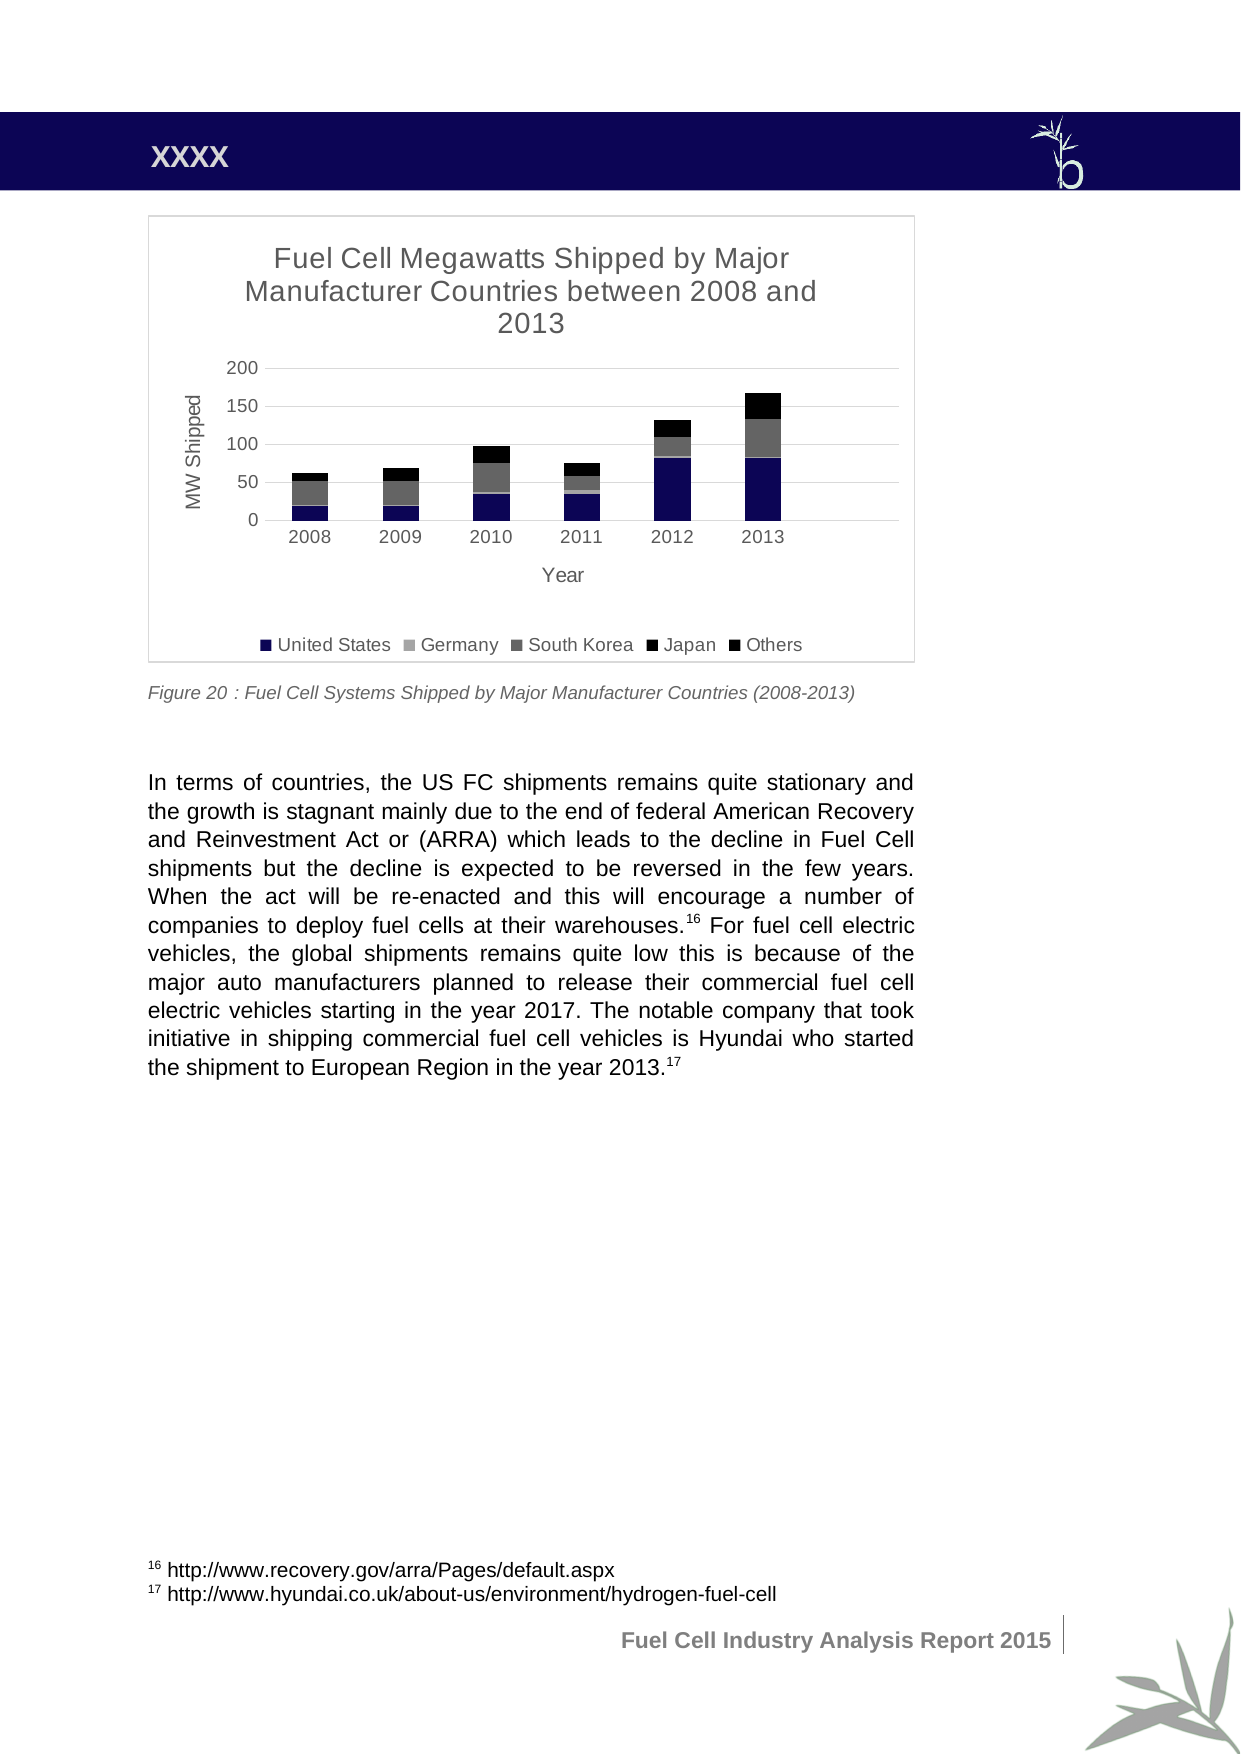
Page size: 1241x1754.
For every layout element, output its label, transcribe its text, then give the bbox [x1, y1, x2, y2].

text In terms of countries, the US FC shipments remains quite stationary and the growth is stagnant mainly due to the end of federal American Recovery and Reinvestment Act or (ARRA) which leads to the decline in Fuel Cell shipments but the decline is expected to be reversed in the few years. When the act will be re-enacted and this will encourage a number of companies to deploy fuel cells at their warehouses. For fuel cell electric vehicles, the global shipments remains quite low this is because of the major auto manufacturers planned to release their commercial fuel cell electric vehicles starting in the year 2017. The notable company that took initiative in shipping commercial fuel cell vehicles is Hyundai who started the shipment to European Region in the year 2013. [148, 769, 915, 1080]
picture [1068, 1607, 1241, 1754]
text Figure 20 : Fuel Cell Systems Shipped by Major Manufacturer Countries (2008-2013) [148, 682, 915, 703]
